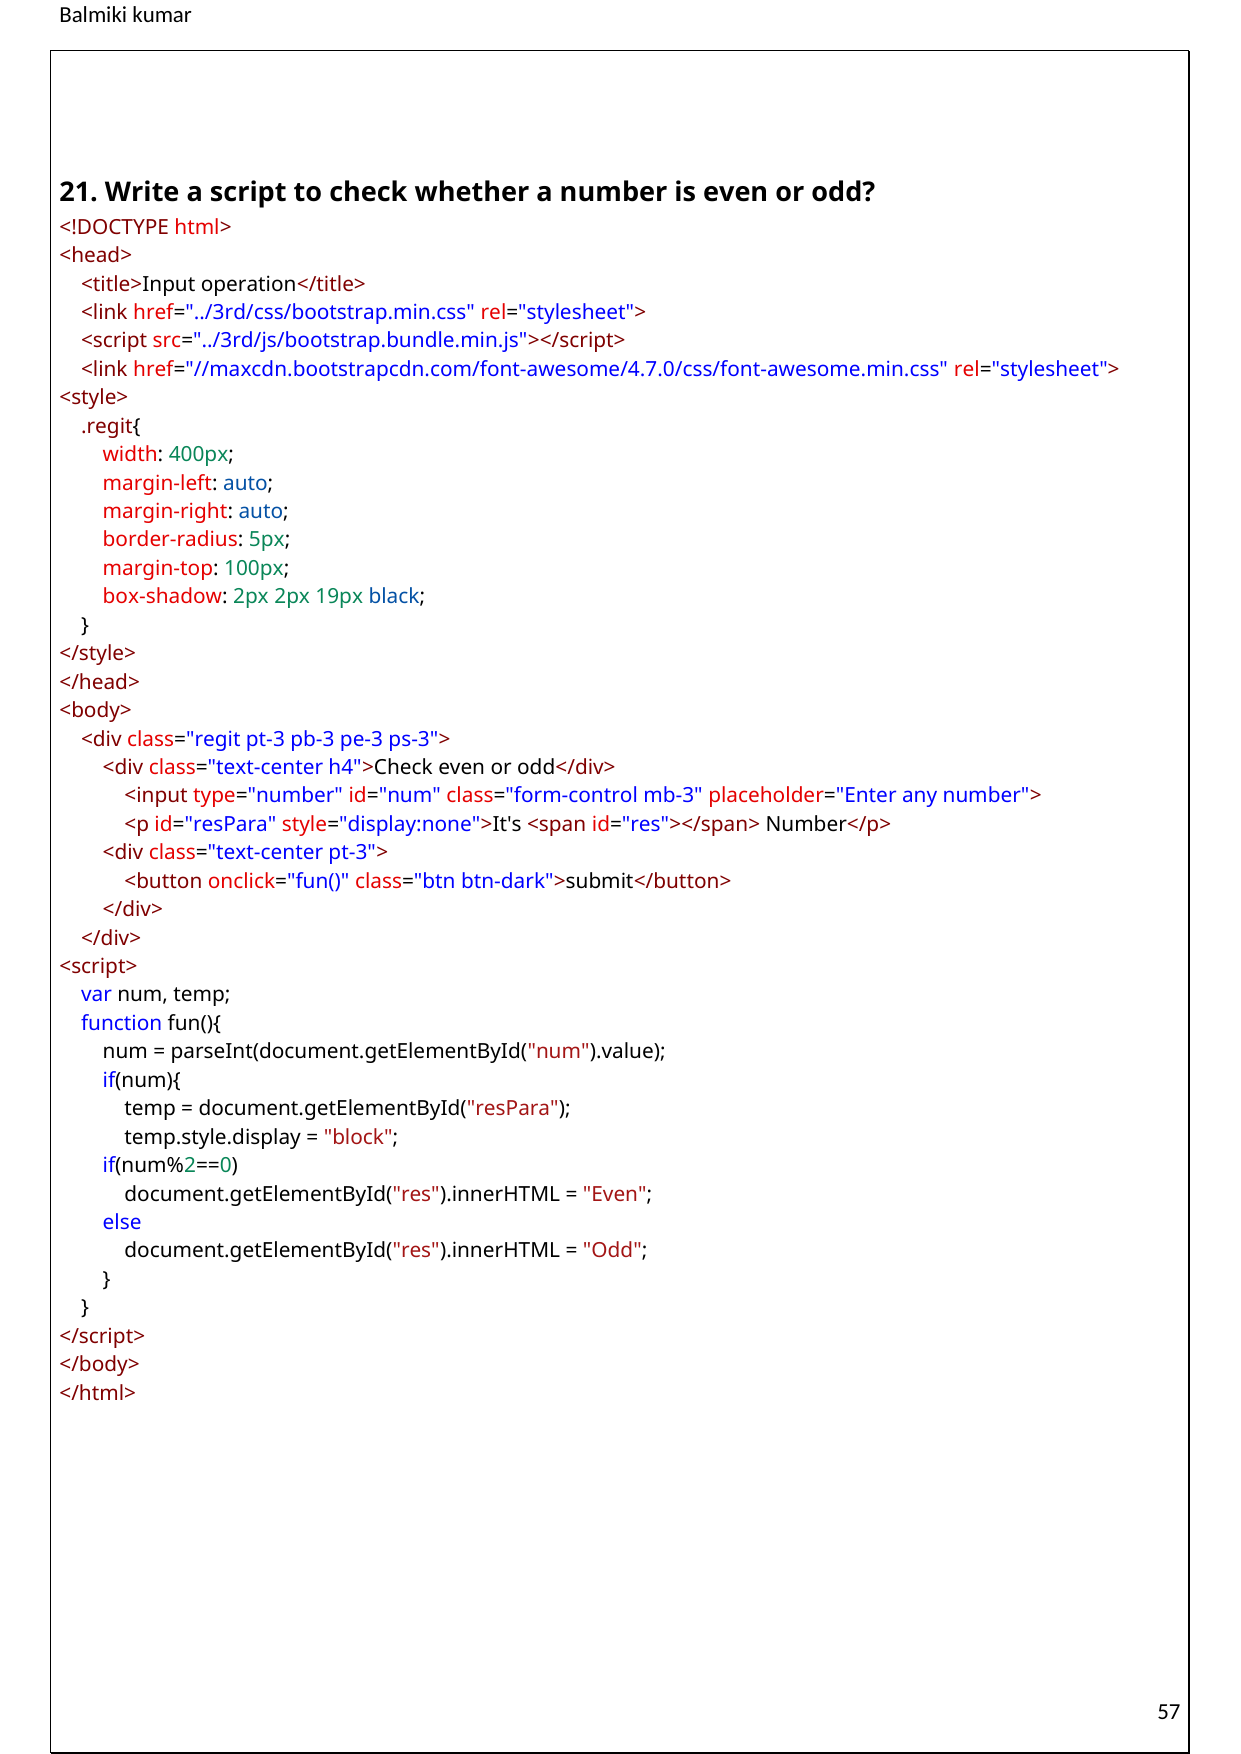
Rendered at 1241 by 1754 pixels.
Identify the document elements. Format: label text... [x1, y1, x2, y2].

text document.getElementById("res").innerHTML = "Odd"; [59, 1236, 1180, 1264]
text margin-top: 100px; [59, 553, 1180, 581]
text <div class="text-center h4">Check even or odd</div> [59, 752, 1180, 781]
text </script> [59, 1321, 1180, 1349]
text box-shadow: 2px 2px 19px black; [59, 581, 1180, 610]
text <div class="regit pt-3 pb-3 pe-3 ps-3"> [59, 724, 1180, 752]
text temp = document.getElementById("resPara"); [59, 1093, 1180, 1122]
text </body> [59, 1349, 1180, 1378]
text else [59, 1207, 1180, 1236]
text temp.style.display = "block"; [59, 1122, 1180, 1150]
text function fun(){ [59, 1008, 1180, 1036]
text <body> [59, 695, 1180, 724]
text if(num){ [59, 1065, 1180, 1093]
text <link href="../3rd/css/bootstrap.min.css" rel="stylesheet"> [59, 297, 1180, 326]
text width: 400px; [59, 439, 1180, 468]
text } [59, 610, 1180, 638]
text } [59, 1292, 1180, 1321]
text <script> [59, 951, 1180, 979]
text <head> [59, 240, 1180, 269]
text border-radius: 5px; [59, 524, 1180, 553]
text <p id="resPara" style="display:none">It's <span id="res"></span> Number</p> [59, 809, 1180, 837]
text if(num%2==0) [59, 1150, 1180, 1179]
text </div> [59, 894, 1180, 923]
text <title>Input operation</title> [59, 269, 1180, 297]
text <input type="number" id="num" class="form-control mb-3" placeholder="Enter any number"> [59, 781, 1180, 809]
text <link href="//maxcdn.bootstrapcdn.com/font-awesome/4.7.0/css/font-awesome.min.css" rel="stylesheet"> [59, 354, 1180, 382]
text margin-right: auto; [59, 496, 1180, 524]
text } [59, 1264, 1180, 1292]
text </style> [59, 638, 1180, 667]
text var num, temp; [59, 979, 1180, 1008]
text .regit{ [59, 411, 1180, 439]
text 21. Write a script to check whether a number is even or odd? [59, 172, 1180, 209]
text </head> [59, 667, 1180, 695]
text <style> [59, 382, 1180, 411]
text <div class="text-center pt-3"> [59, 837, 1180, 866]
text </div> [59, 923, 1180, 951]
text <script src="../3rd/js/bootstrap.bundle.min.js"></script> [59, 326, 1180, 354]
text margin-left: auto; [59, 468, 1180, 496]
text document.getElementById("res").innerHTML = "Even"; [59, 1179, 1180, 1207]
text </html> [59, 1378, 1180, 1406]
text num = parseInt(document.getElementById("num").value); [59, 1036, 1180, 1065]
text <!DOCTYPE html> [59, 212, 1180, 240]
text <button onclick="fun()" class="btn btn-dark">submit</button> [59, 866, 1180, 894]
